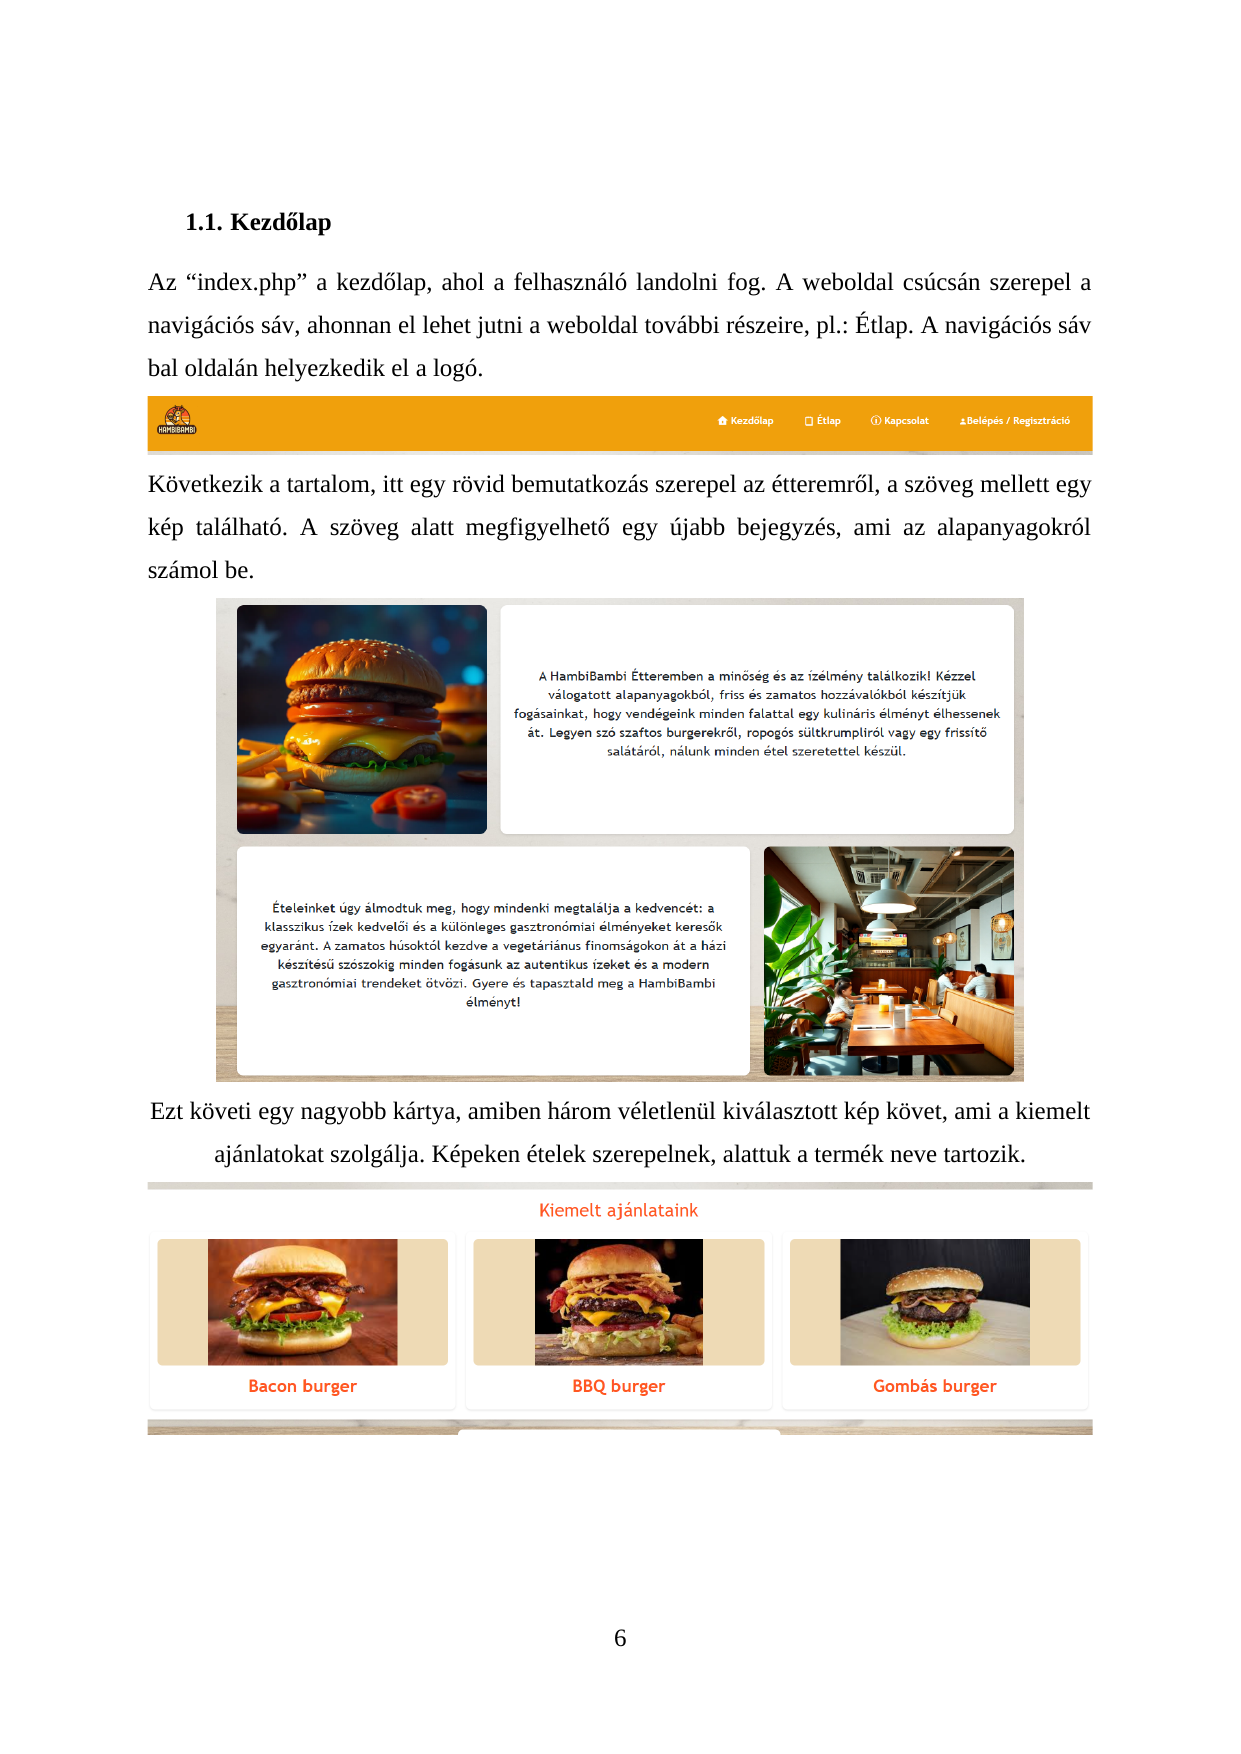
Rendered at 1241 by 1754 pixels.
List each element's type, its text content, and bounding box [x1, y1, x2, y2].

picture [147, 396, 1093, 455]
picture [216, 598, 1024, 1082]
subtitle Kezdőlap [185, 207, 1092, 236]
text Következik a tartalom, itt egy rövid bemutatkozás szerepel az étteremről, a szöveg mellett egy kép található. A szöveg alatt megfigyelhető egy újabb bejegyzés, ami az alapanyagokról számol be. [148, 455, 1092, 584]
text Az “index.php” a kezdőlap, ahol a felhasználó landolni fog. A weboldal csúcsán szerepel a navigációs sáv, ahonnan el lehet jutni a weboldal további részeire, pl.: Étlap. A navigációs sáv bal oldalán helyezkedik el a logó. [148, 267, 1092, 382]
picture [147, 1182, 1093, 1435]
